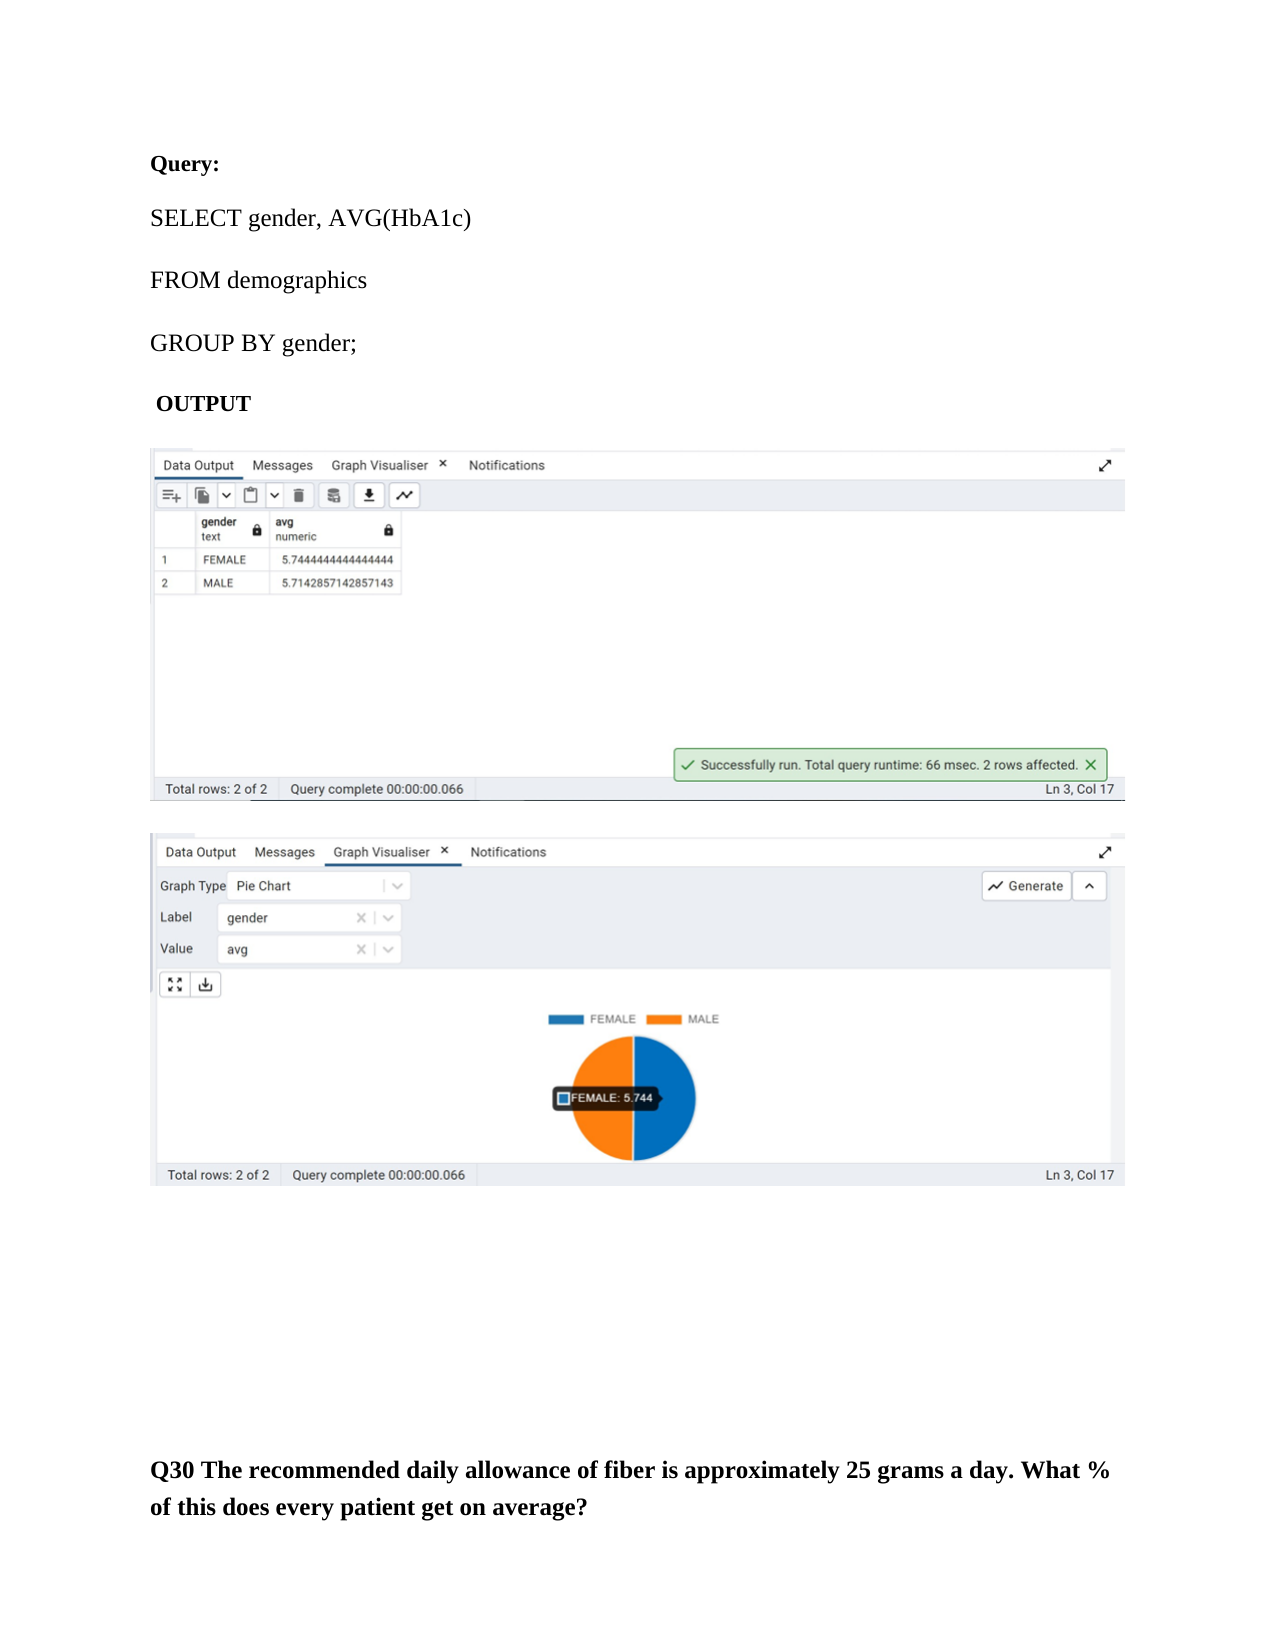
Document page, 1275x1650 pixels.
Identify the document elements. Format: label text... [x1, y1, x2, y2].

picture [150, 448, 1125, 801]
text OUTPUT [150, 390, 1125, 416]
text SELECT gender, AVG(HbA1c) [150, 203, 1125, 232]
picture [150, 833, 1125, 1186]
text Q30 The recommended daily allowance of fiber is approximately 25 grams a day. What % of this does every patient get on average? [150, 1455, 1125, 1521]
text Query: [150, 150, 1125, 176]
text FROM demographics [150, 266, 1125, 294]
text GROUP BY gender; [150, 328, 1125, 356]
